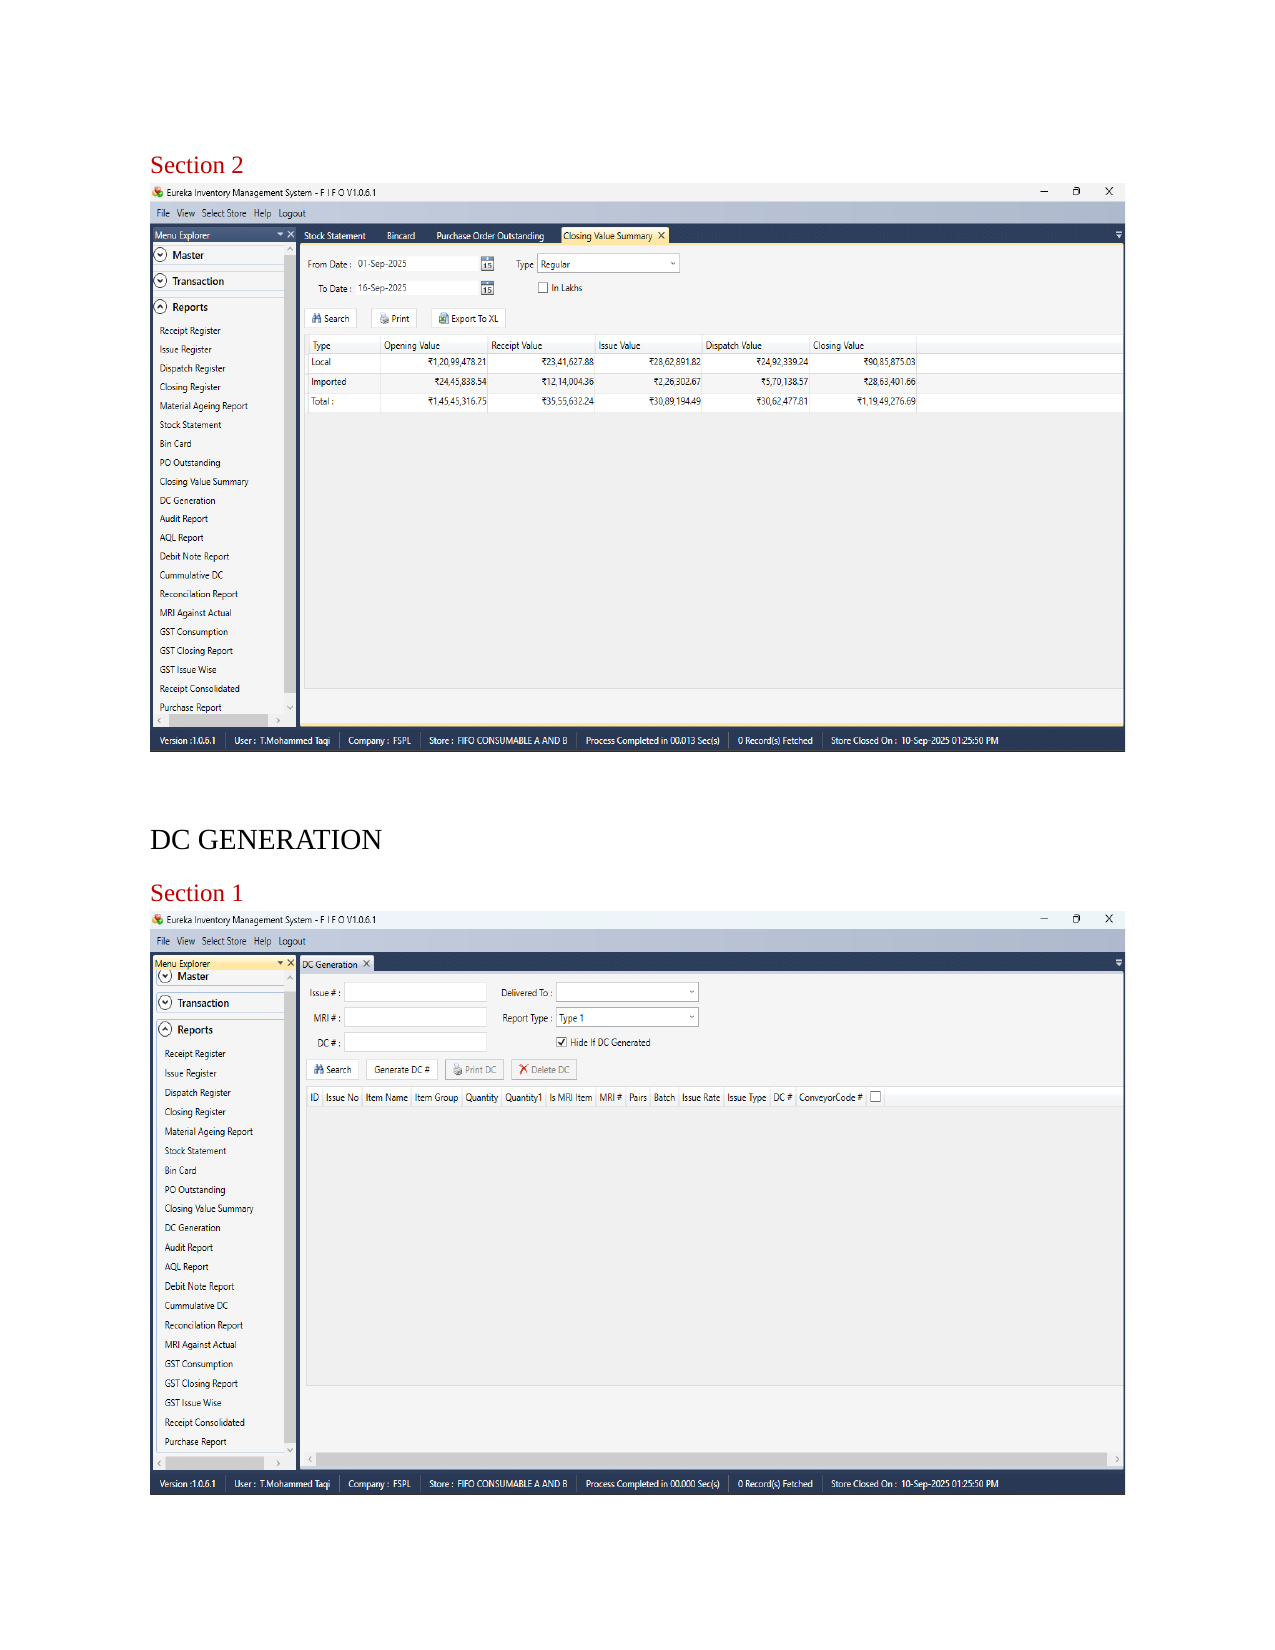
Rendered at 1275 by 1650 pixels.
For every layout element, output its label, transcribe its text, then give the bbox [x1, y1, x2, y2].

picture [150, 911, 1125, 1495]
text Section 1 [150, 878, 1125, 911]
text Section 2 [150, 150, 1125, 183]
picture [150, 183, 1125, 752]
text DC GENERATION [150, 822, 1125, 856]
